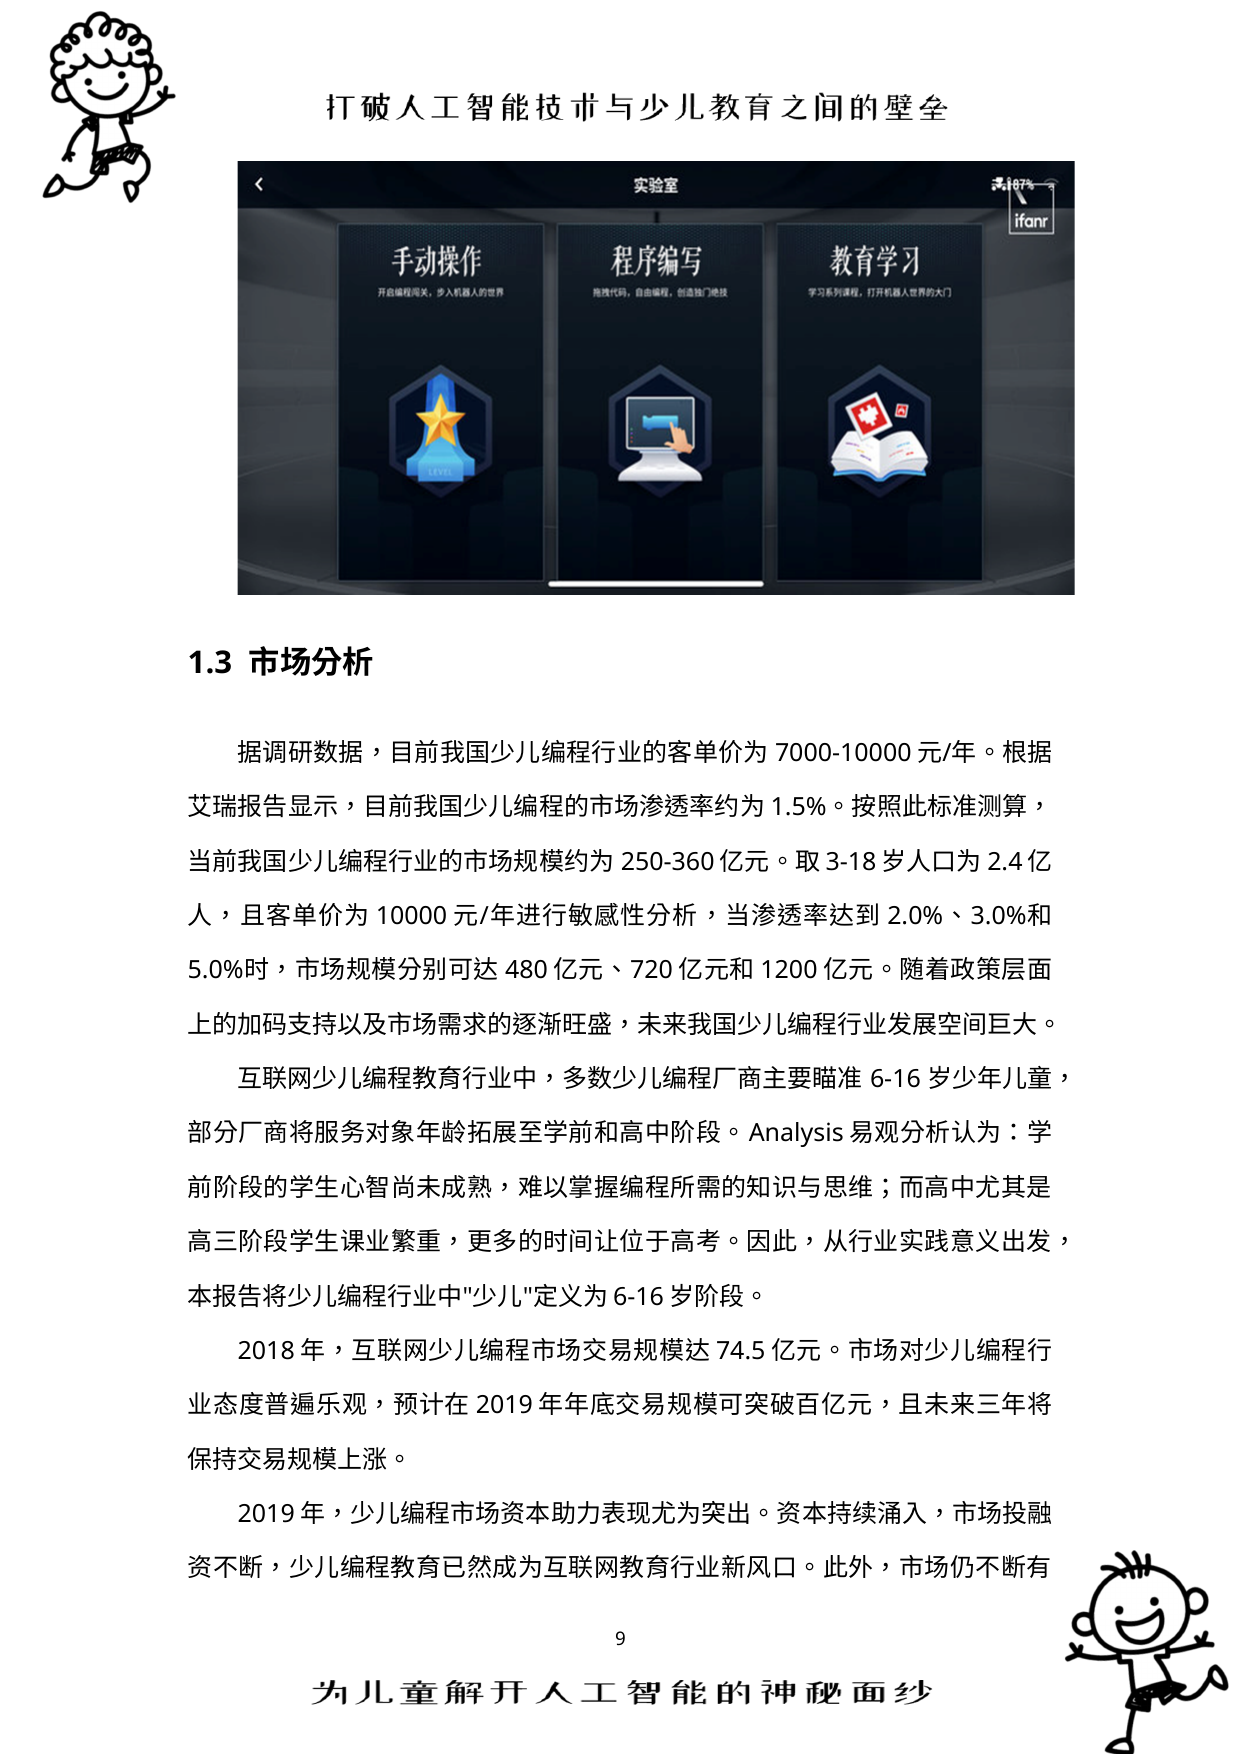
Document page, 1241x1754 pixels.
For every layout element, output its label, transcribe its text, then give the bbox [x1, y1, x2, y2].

text 据调研数据，目前我国少儿编程行业的客单价为7000-10000元/年。根据艾瑞报告显示，目前我国少儿编程的市场渗透率约为1.5%。按照此标准测算，当前我国少儿编程行业的市场规模约为250-360亿元。取3-18岁人口为2.4亿人，且客单价为10000元/年进行敏感性分析，当渗透率达到2.0%、3.0%和5.0%时，市场规模分别可达480亿元、720亿元和1200亿元。随着政策层面上的加码支持以及市场需求的逐渐旺盛，未来我国少儿编程行业发展空间巨大。 [187, 732, 1053, 1040]
picture [1001, 1535, 1241, 1754]
text 2019年，少儿编程市场资本助力表现尤为突出。资本持续涌入，市场投融资不断，少儿编程教育已然成为互联网教育行业新风口。此外，市场仍不断有新玩家入场，行业充满活力。 [187, 1493, 1053, 1584]
subtitle 1.3 市场分析 [187, 637, 1053, 682]
picture [319, 40, 1008, 147]
text 2018年，互联网少儿编程市场交易规模达74.5亿元。市场对少儿编程行业态度普遍乐观，预计在2019年年底交易规模可突破百亿元，且未来三年将保持交易规模上涨。 [187, 1330, 1053, 1475]
text 互联网少儿编程教育行业中，多数少儿编程厂商主要瞄准 6-16 岁少年儿童，部分厂商将服务对象年龄拓展至学前和高中阶段。Analysis易观分析认为：学前阶段的学生心智尚未成熟，难以掌握编程所需的知识与思维；而高中尤其是高三阶段学生课业繁重，更多的时间让位于高考。因此，从行业实践意义出发，本报告将少儿编程行业中"少儿"定义为6-16岁阶段。 [187, 1058, 1053, 1312]
picture [1, 0, 1075, 595]
picture [288, 1640, 952, 1754]
